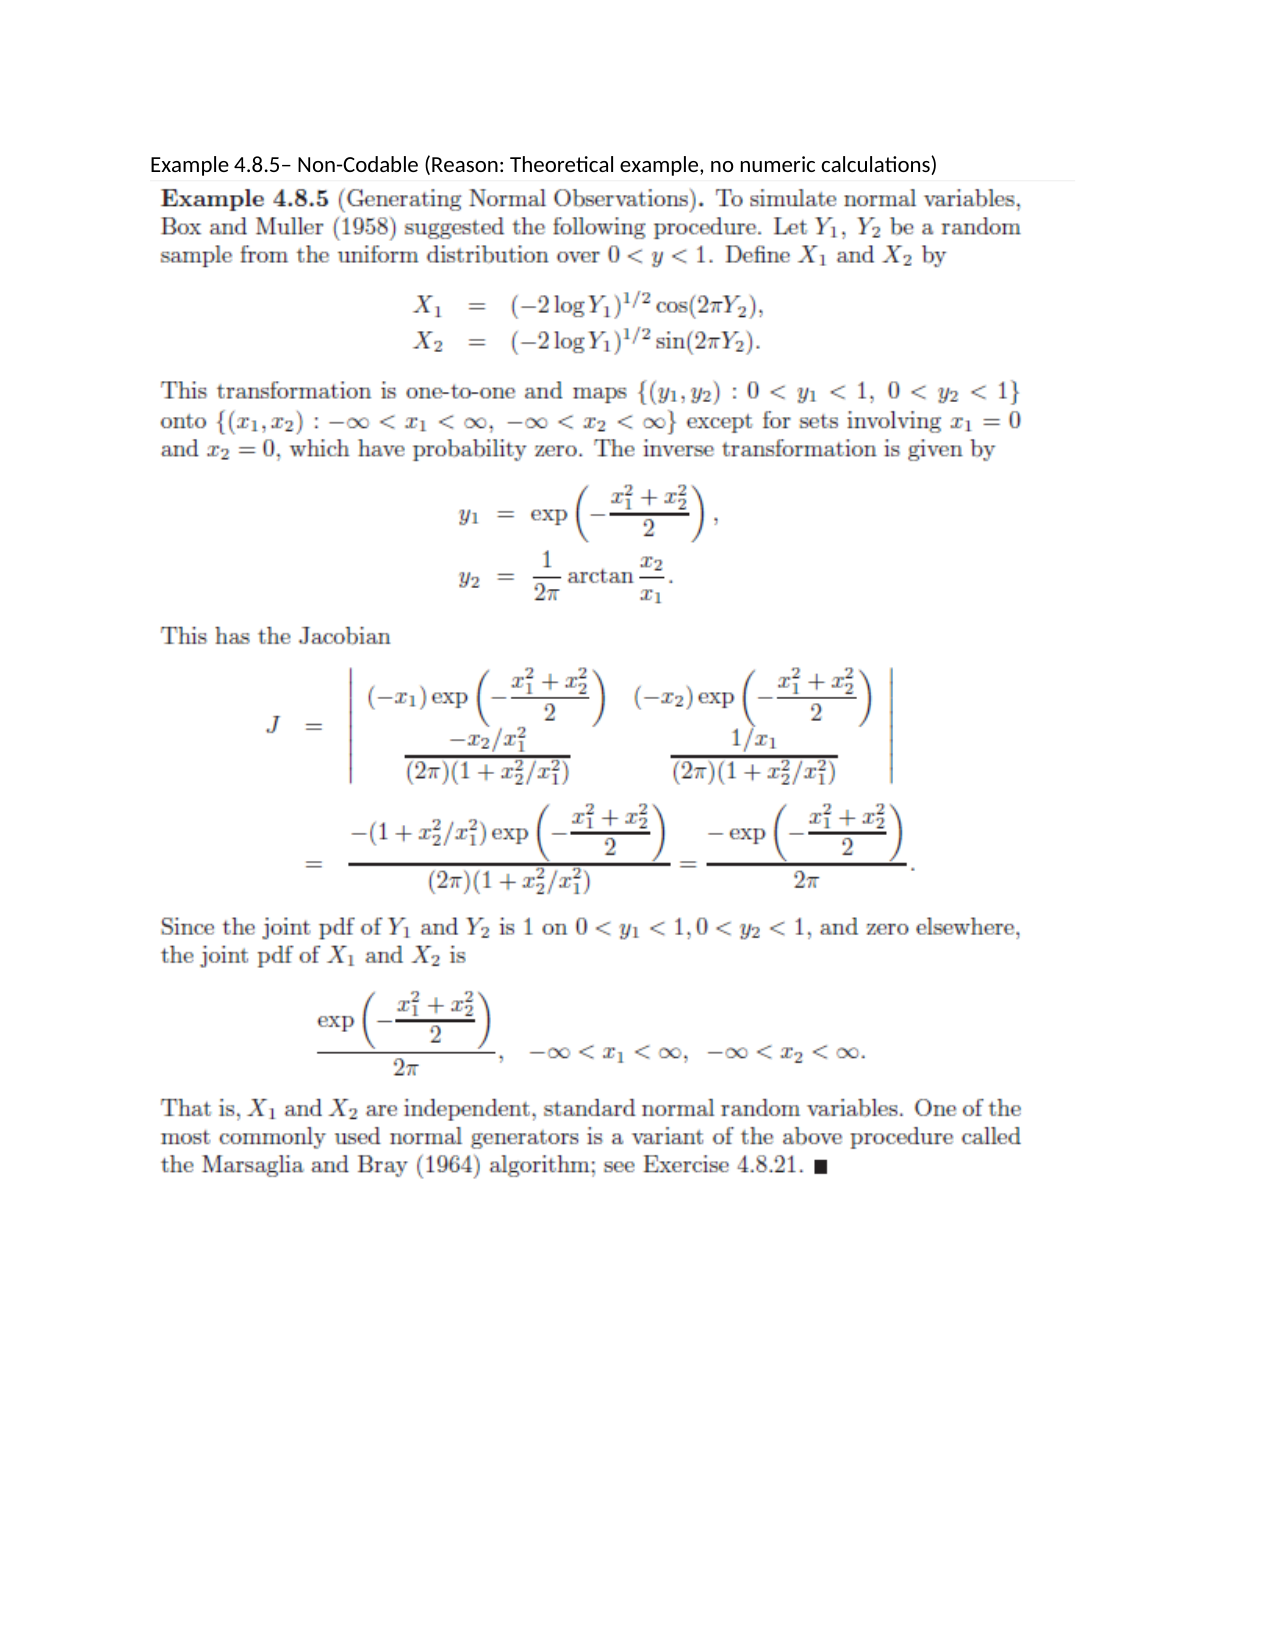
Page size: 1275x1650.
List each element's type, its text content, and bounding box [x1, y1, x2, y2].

picture [150, 180, 1075, 1182]
